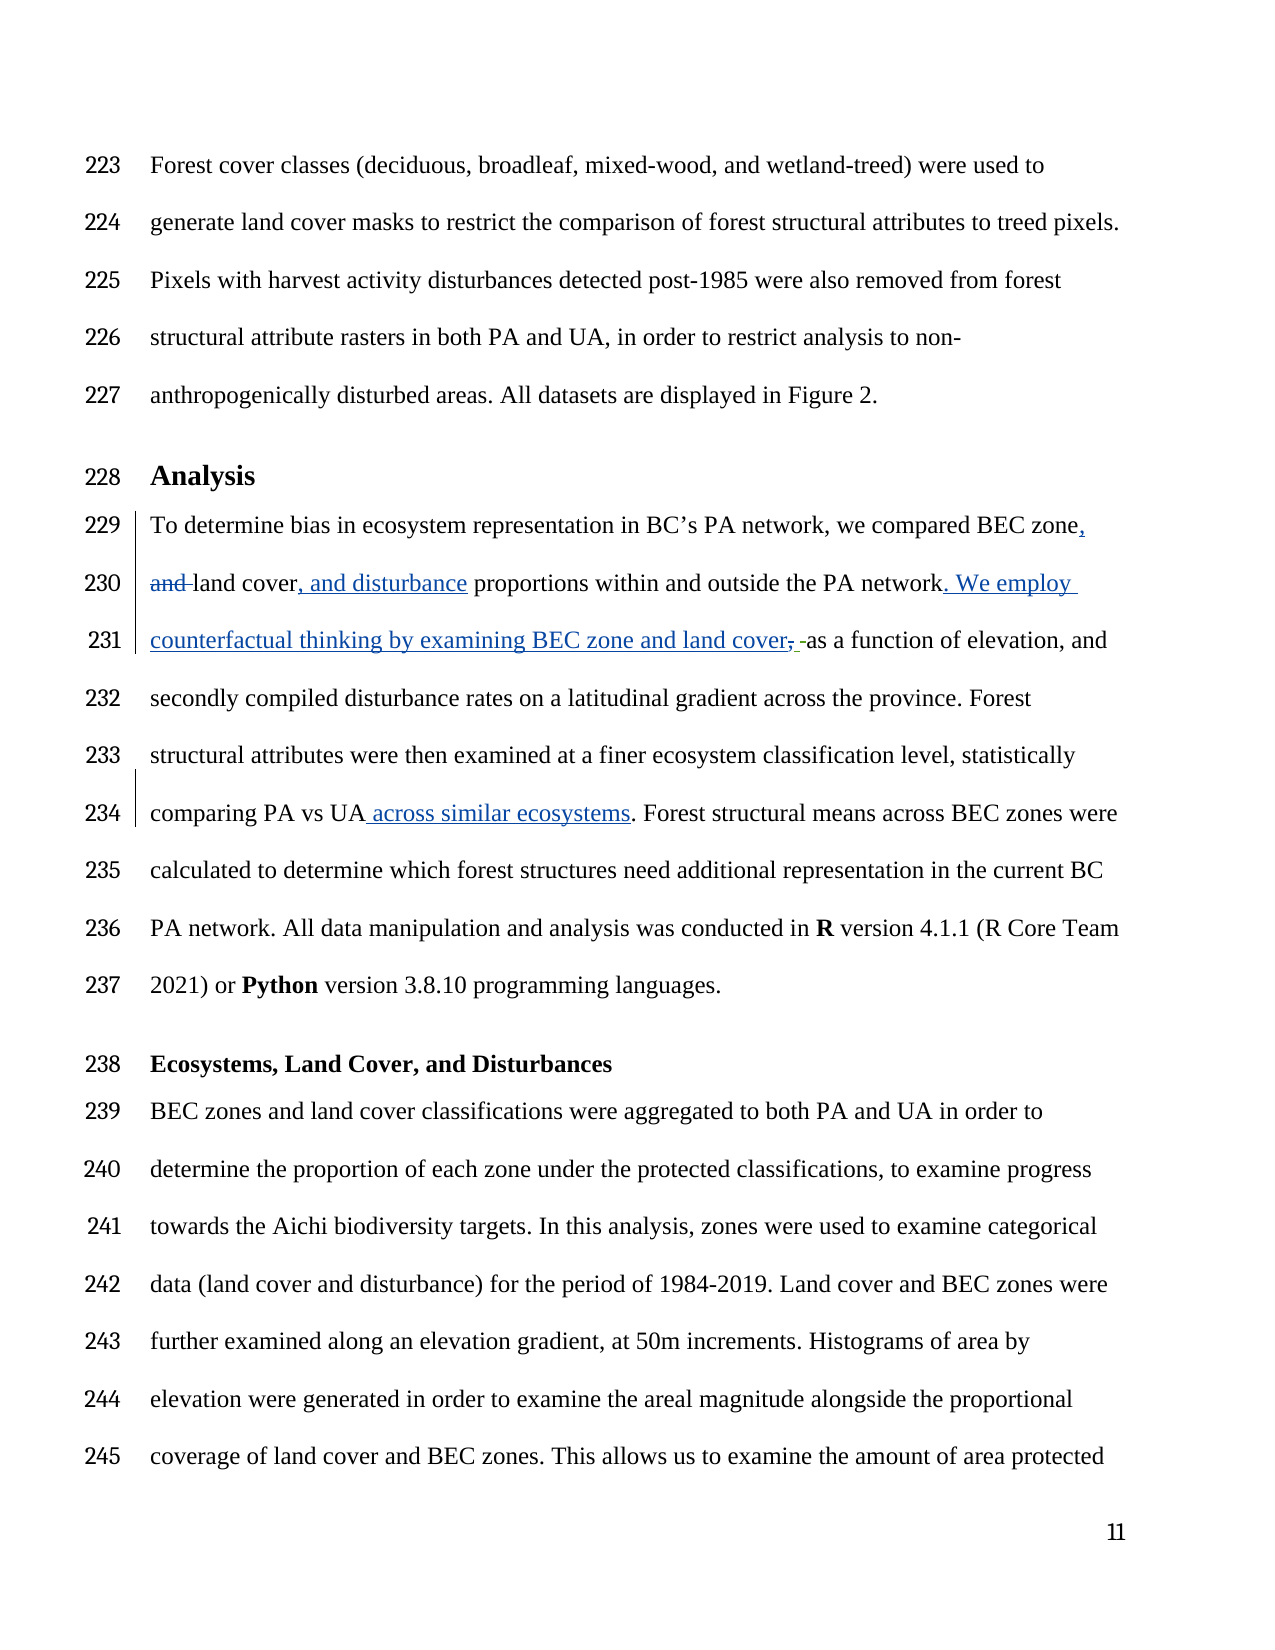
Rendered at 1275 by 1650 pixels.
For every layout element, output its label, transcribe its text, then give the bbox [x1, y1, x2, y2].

subtitle Ecosystems, Land Cover, and Disturbances [150, 1049, 1125, 1078]
text To determine bias in ecosystem representation in BC’s PA network, we compared BEC zone land cover proportions within and outside the PA networkas a function of elevation, and secondly compiled disturbance rates on a latitudinal gradient across the province. Forest structural attributes were then examined at a finer ecosystem classification level, statistically comparing PA vs UA. Forest structural means across BEC zones were calculated to determine which forest structures need additional representation in the current BC PA network. All data manipulation and analysis was conducted in R version 4.1.1 (R Core Team 2021) or Python version 3.8.10 programming languages. [150, 511, 1125, 999]
text Forest cover classes (deciduous, broadleaf, mixed-wood, and wetland-treed) were used to generate land cover masks to restrict the comparison of forest structural attributes to treed pixels. Pixels with harvest activity disturbances detected post-1985 were also removed from forest structural attribute rasters in both PA and UA, in order to restrict analysis to non-anthropogenically disturbed areas. All datasets are displayed in Figure 2. [150, 150, 1125, 409]
subtitle Analysis [150, 458, 1125, 492]
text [150, 1096, 1125, 1470]
